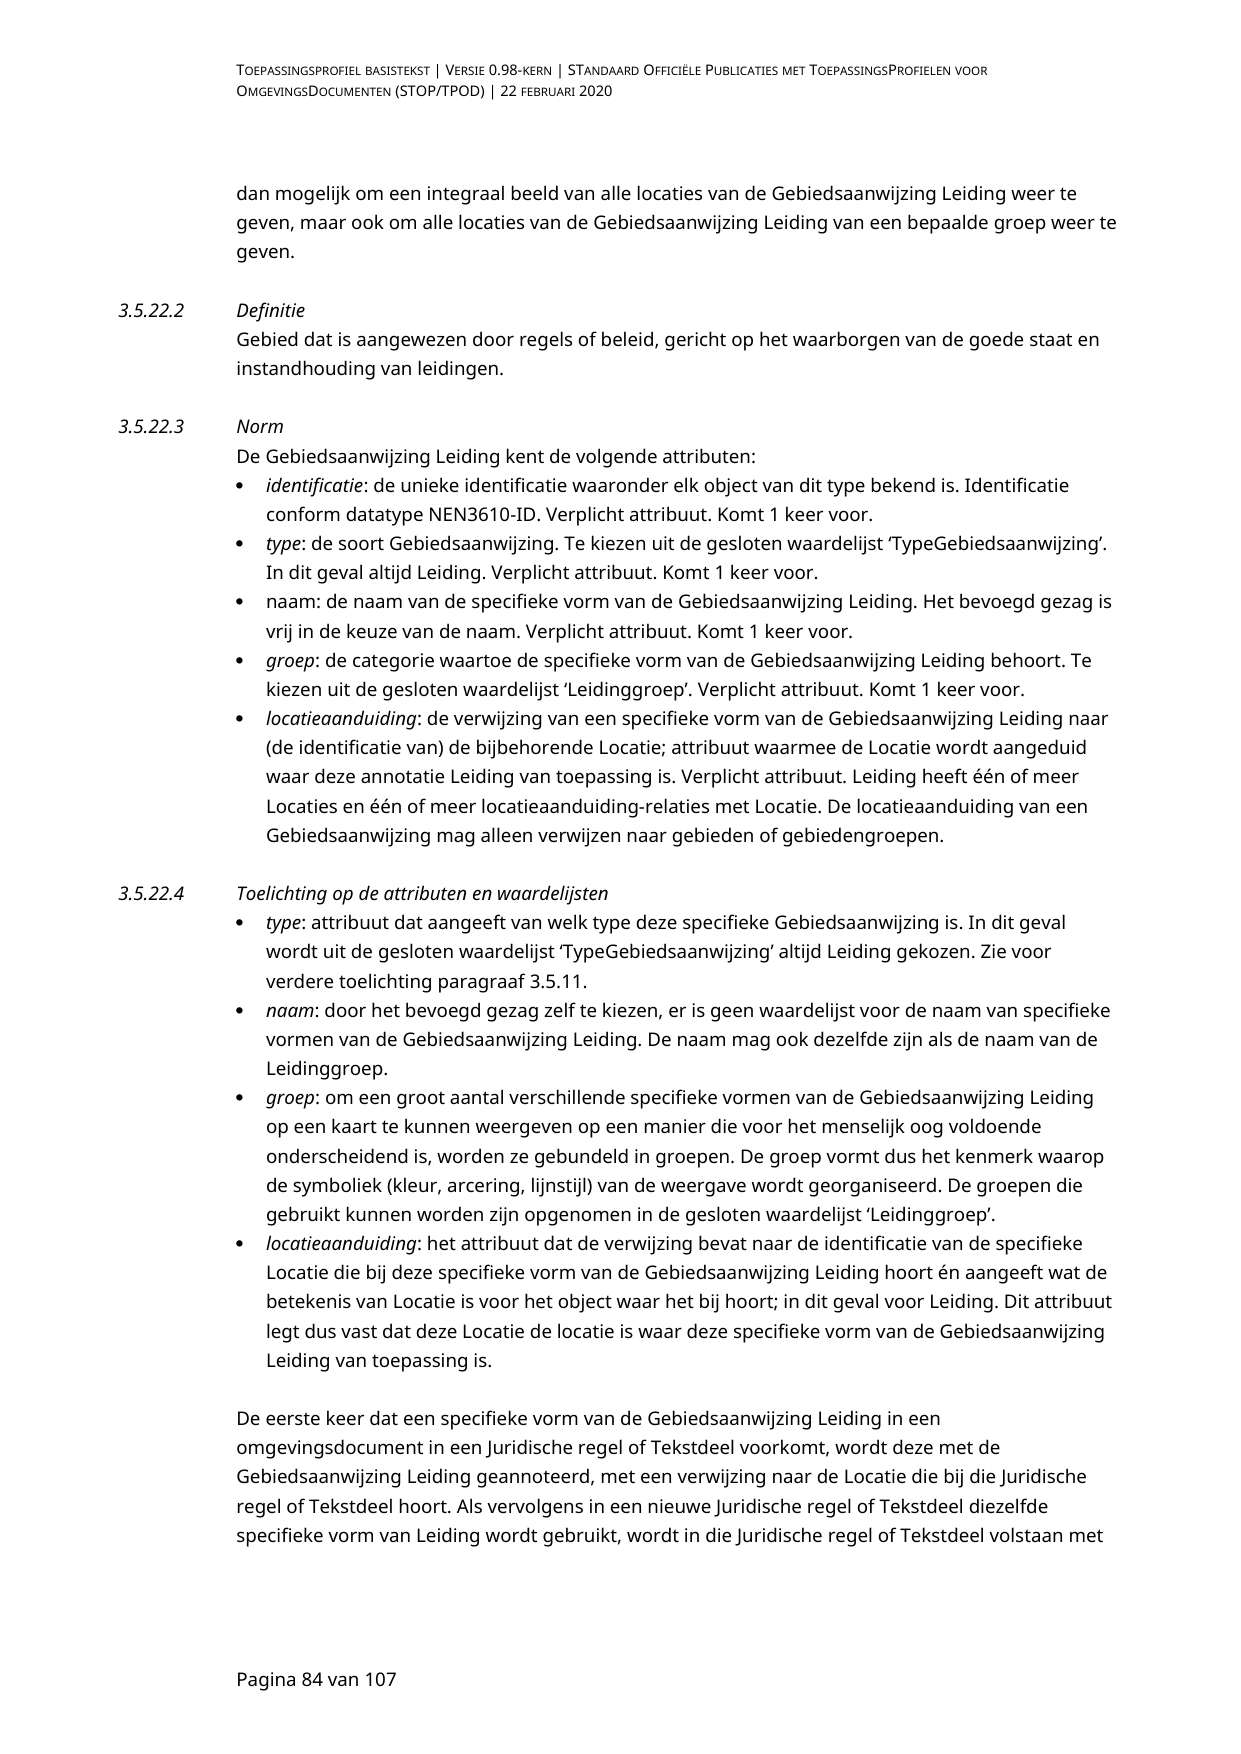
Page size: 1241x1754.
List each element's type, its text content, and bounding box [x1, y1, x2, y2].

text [236, 177, 1122, 265]
subtitle Definitie [118, 294, 1122, 323]
text De Gebiedsaanwijzing Leiding kent de volgende attributen: [236, 440, 1122, 469]
text type: de soort Gebiedsaanwijzing. Te kiezen uit de gesloten waardelijst ‘TypeGebiedsaanwijzing’. In dit geval altijd Leiding. Verplicht attribuut. Komt 1 keer voor. [236, 527, 1122, 586]
text groep: de categorie waartoe de specifieke vorm van de Gebiedsaanwijzing Leiding behoort. Te kiezen uit de gesloten waardelijst ‘Leidinggroep’. Verplicht attribuut. Komt 1 keer voor. [236, 644, 1122, 702]
text naam: de naam van de specifieke vorm van de Gebiedsaanwijzing Leiding. Het bevoegd gezag is vrij in de keuze van de naam. Verplicht attribuut. Komt 1 keer voor. [236, 586, 1122, 644]
subtitle Norm [118, 411, 1122, 440]
text naam: door het bevoegd gezag zelf te kiezen, er is geen waardelijst voor de naam van specifieke vormen van de Gebiedsaanwijzing Leiding. De naam mag ook dezelfde zijn als de naam van de Leidinggroep. [236, 994, 1122, 1081]
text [236, 1402, 1122, 1548]
text locatieaanduiding: het attribuut dat de verwijzing bevat naar de identificatie van de specifieke Locatie die bij deze specifieke vorm van de Gebiedsaanwijzing Leiding hoort én aangeeft wat de betekenis van Locatie is voor het object waar het bij hoort; in dit geval voor Leiding. Dit attribuut legt dus vast dat deze Locatie de locatie is waar deze specifieke vorm van de Gebiedsaanwijzing Leiding van toepassing is. [236, 1227, 1122, 1373]
subtitle Toelichting op de attributen en waardelijsten [118, 877, 1122, 906]
text type: attribuut dat aangeeft van welk type deze specifieke Gebiedsaanwijzing is. In dit geval wordt uit de gesloten waardelijst ‘TypeGebiedsaanwijzing’ altijd Leiding gekozen. Zie voor verdere toelichting paragraaf 6.5.11. [236, 906, 1122, 994]
text locatieaanduiding: de verwijzing van een specifieke vorm van de Gebiedsaanwijzing Leiding naar (de identificatie van) de bijbehorende Locatie; attribuut waarmee de Locatie wordt aangeduid waar deze annotatie Leiding van toepassing is. Verplicht attribuut. Leiding heeft één of meer Locaties en één of meer locatieaanduiding-relaties met Locatie. De locatieaanduiding van een Gebiedsaanwijzing mag alleen verwijzen naar gebieden of gebiedengroepen. [236, 702, 1122, 848]
text groep: om een groot aantal verschillende specifieke vormen van de Gebiedsaanwijzing Leiding op een kaart te kunnen weergeven op een manier die voor het menselijk oog voldoende onderscheidend is, worden ze gebundeld in groepen. De groep vormt dus het kenmerk waarop de symboliek (kleur, arcering, lijnstijl) van de weergave wordt georganiseerd. De groepen die gebruikt kunnen worden zijn opgenomen in de gesloten waardelijst ‘Leidinggroep’. [236, 1081, 1122, 1227]
text identificatie: de unieke identificatie waaronder elk object van dit type bekend is. Identificatie conform datatype NEN3610-ID. Verplicht attribuut. Komt 1 keer voor. [236, 469, 1122, 527]
text Gebied dat is aangewezen door regels of beleid, gericht op het waarborgen van de goede staat en instandhouding van leidingen. [236, 323, 1122, 381]
